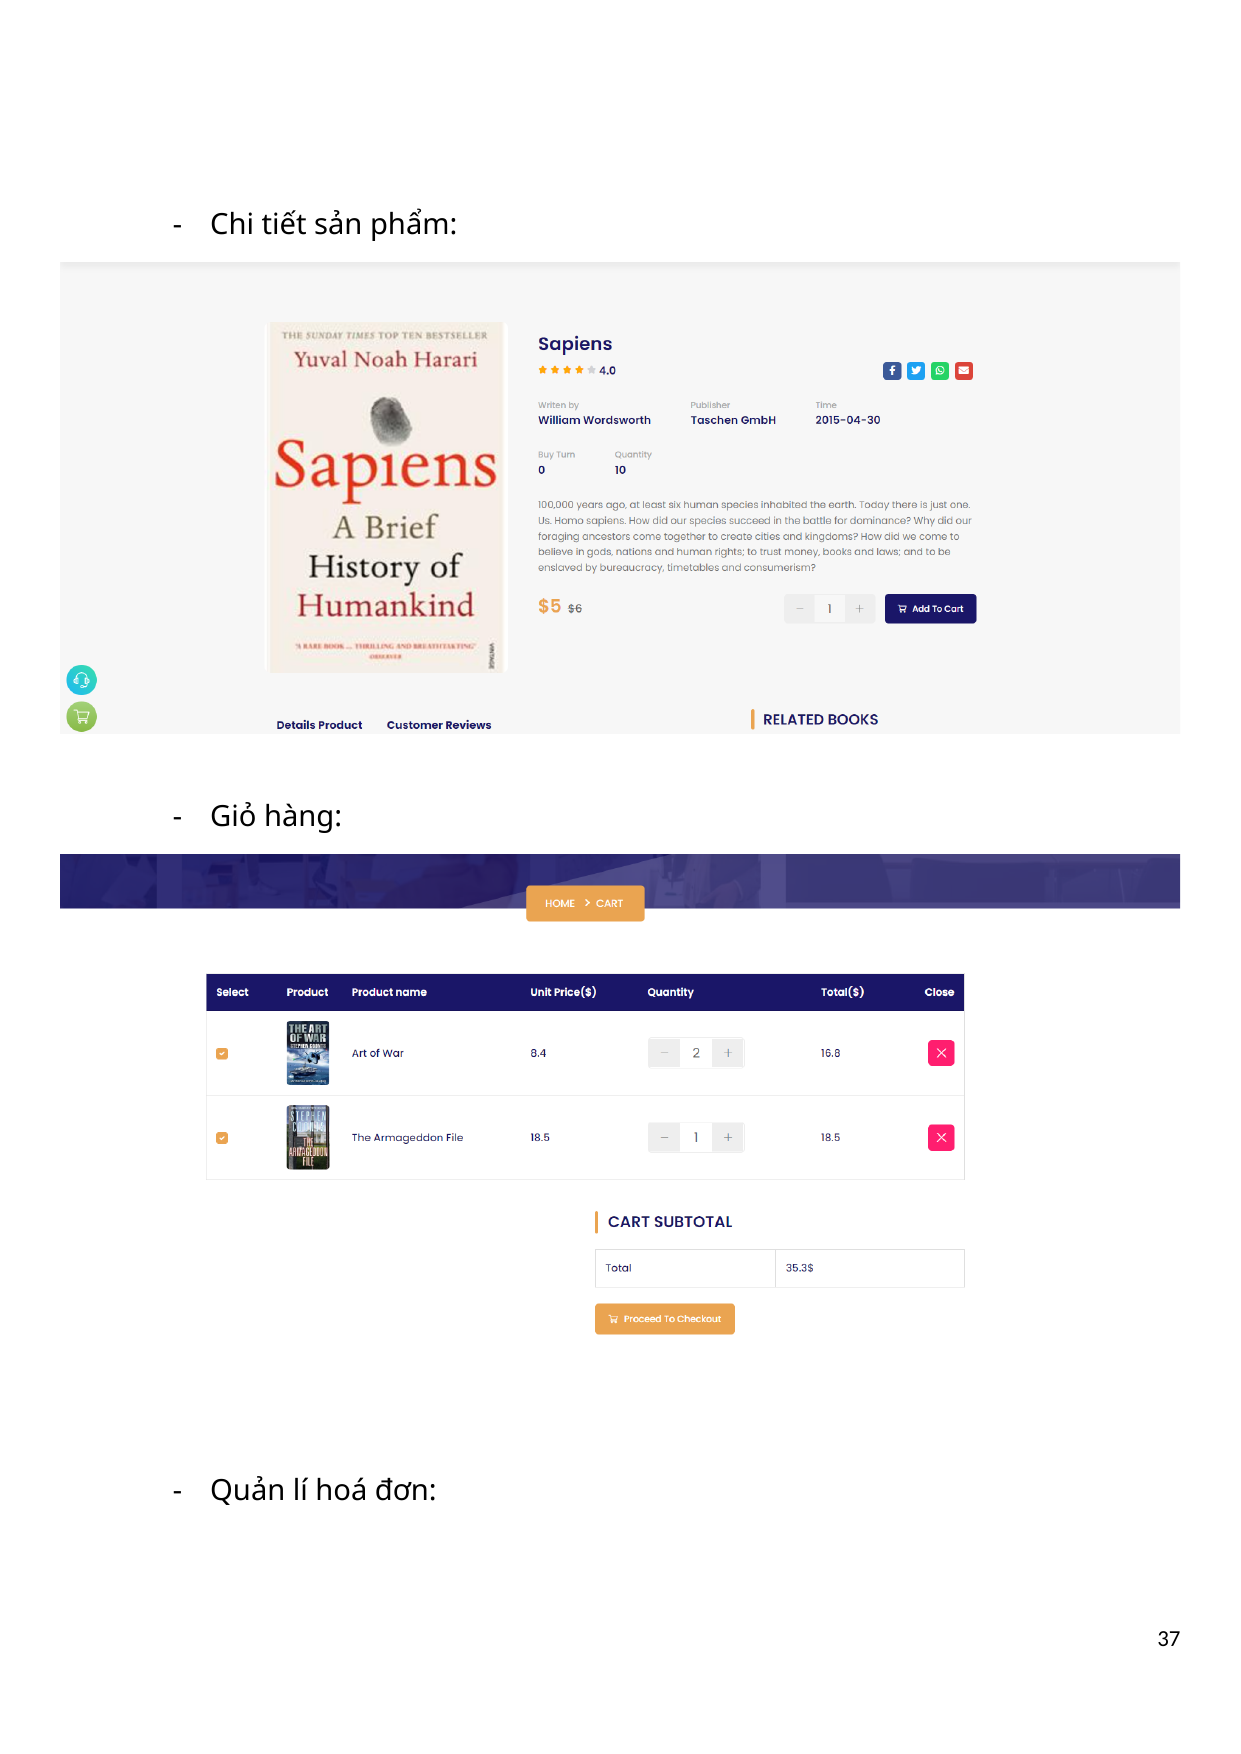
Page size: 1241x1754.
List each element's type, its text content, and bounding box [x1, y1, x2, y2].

list Quản lí hoá đơn: [172, 1469, 1180, 1508]
picture [60, 854, 1181, 1407]
list Giỏ hàng: [172, 795, 1180, 835]
picture [60, 262, 1181, 734]
list Chi tiết sản phẩm: [172, 203, 1180, 243]
